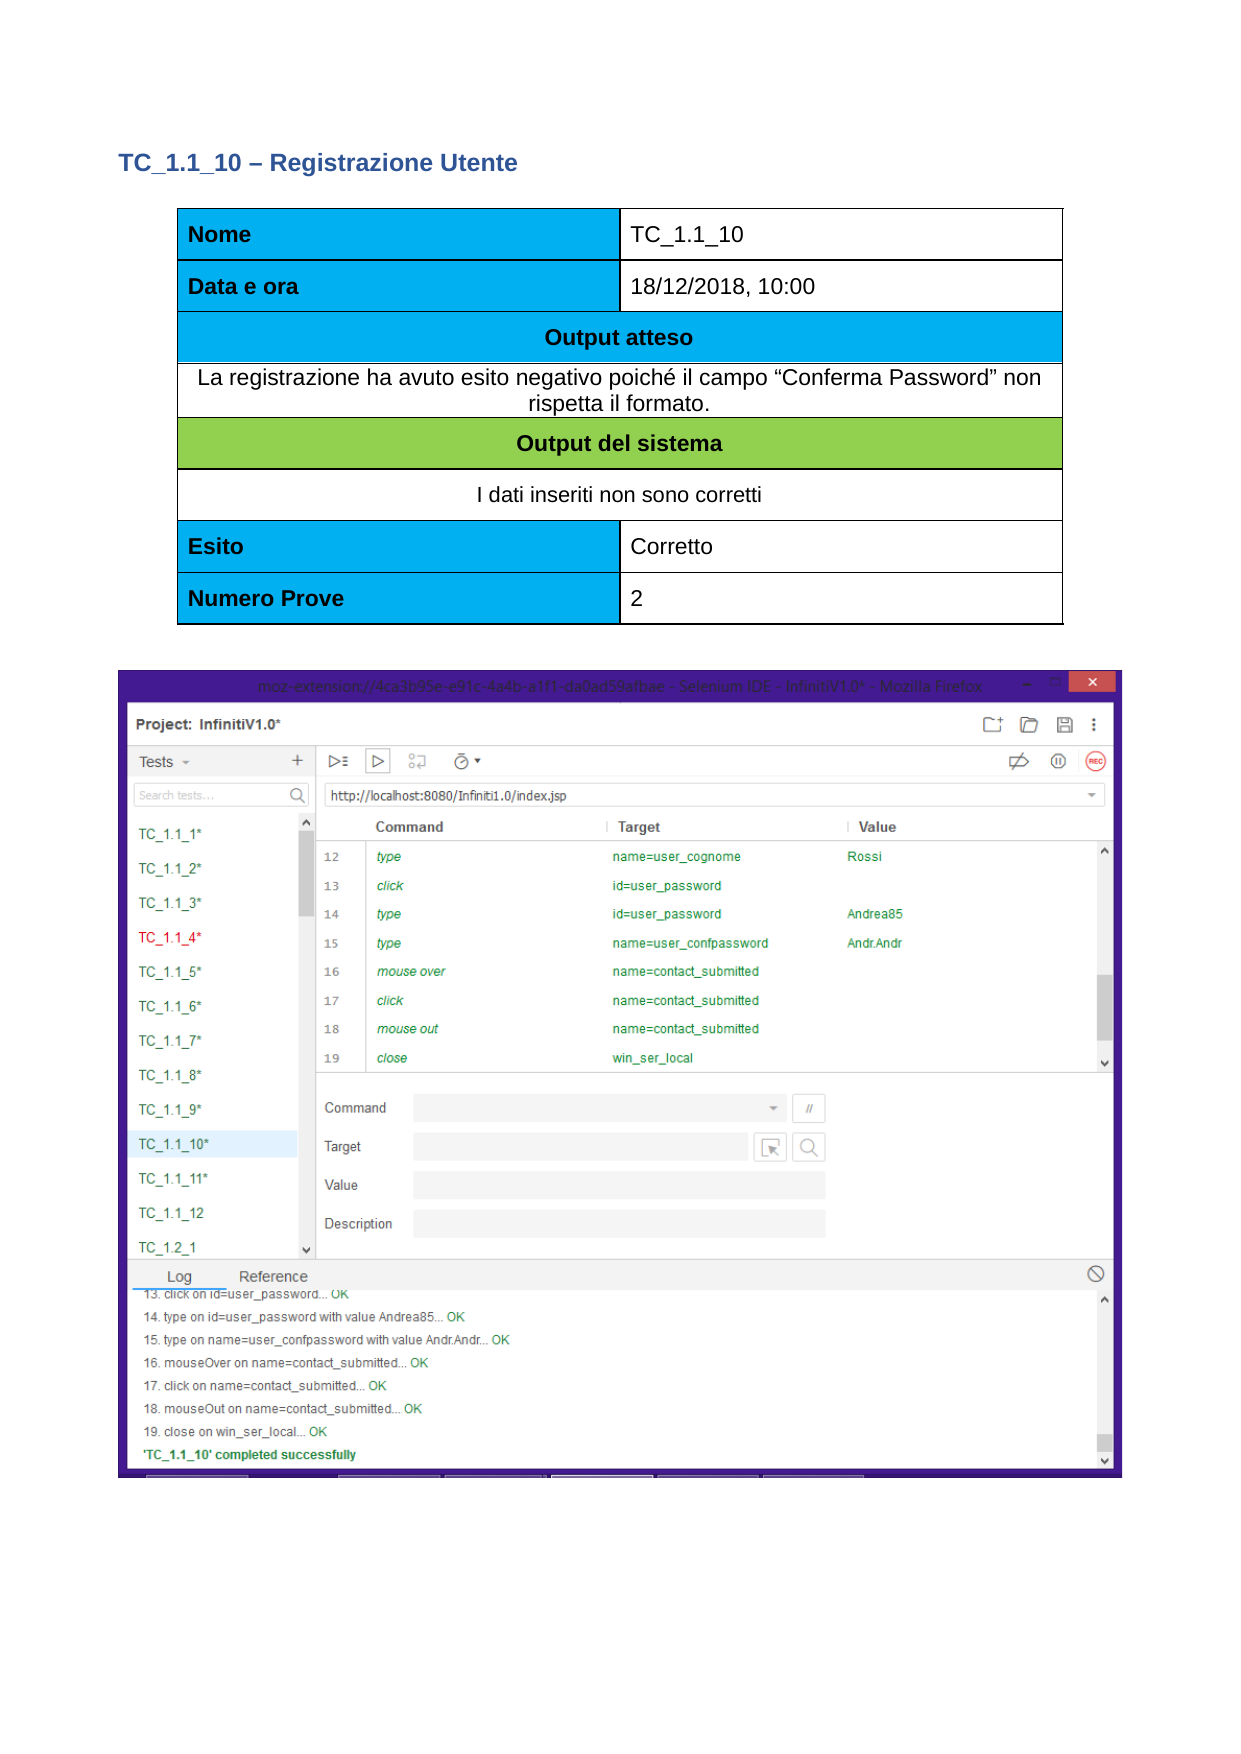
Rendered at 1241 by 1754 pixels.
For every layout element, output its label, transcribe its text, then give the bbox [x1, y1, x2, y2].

table_cell 18/12/2018, 10:00 [621, 261, 1062, 311]
table_cell Esito [178, 521, 619, 571]
table_cell I dati inseriti non sono corretti [178, 470, 1062, 520]
table_cell Output del sistema [178, 418, 1062, 468]
table_cell Numero Prove [178, 573, 619, 623]
table_cell Data e ora [178, 261, 619, 311]
table_cell Output atteso [178, 312, 1062, 362]
picture [118, 670, 1123, 1478]
table_cell Corretto [621, 521, 1062, 571]
table_header TC_1.1_10 [621, 209, 1062, 259]
table_header Nome [178, 209, 619, 259]
table_cell La registrazione ha avuto esito negativo poiché il campo “Conferma Password” non rispetta il formato. [178, 364, 1062, 417]
table_cell 2 [621, 573, 1062, 623]
subtitle TC_1.1_10 – Registrazione Utente [118, 148, 1122, 176]
